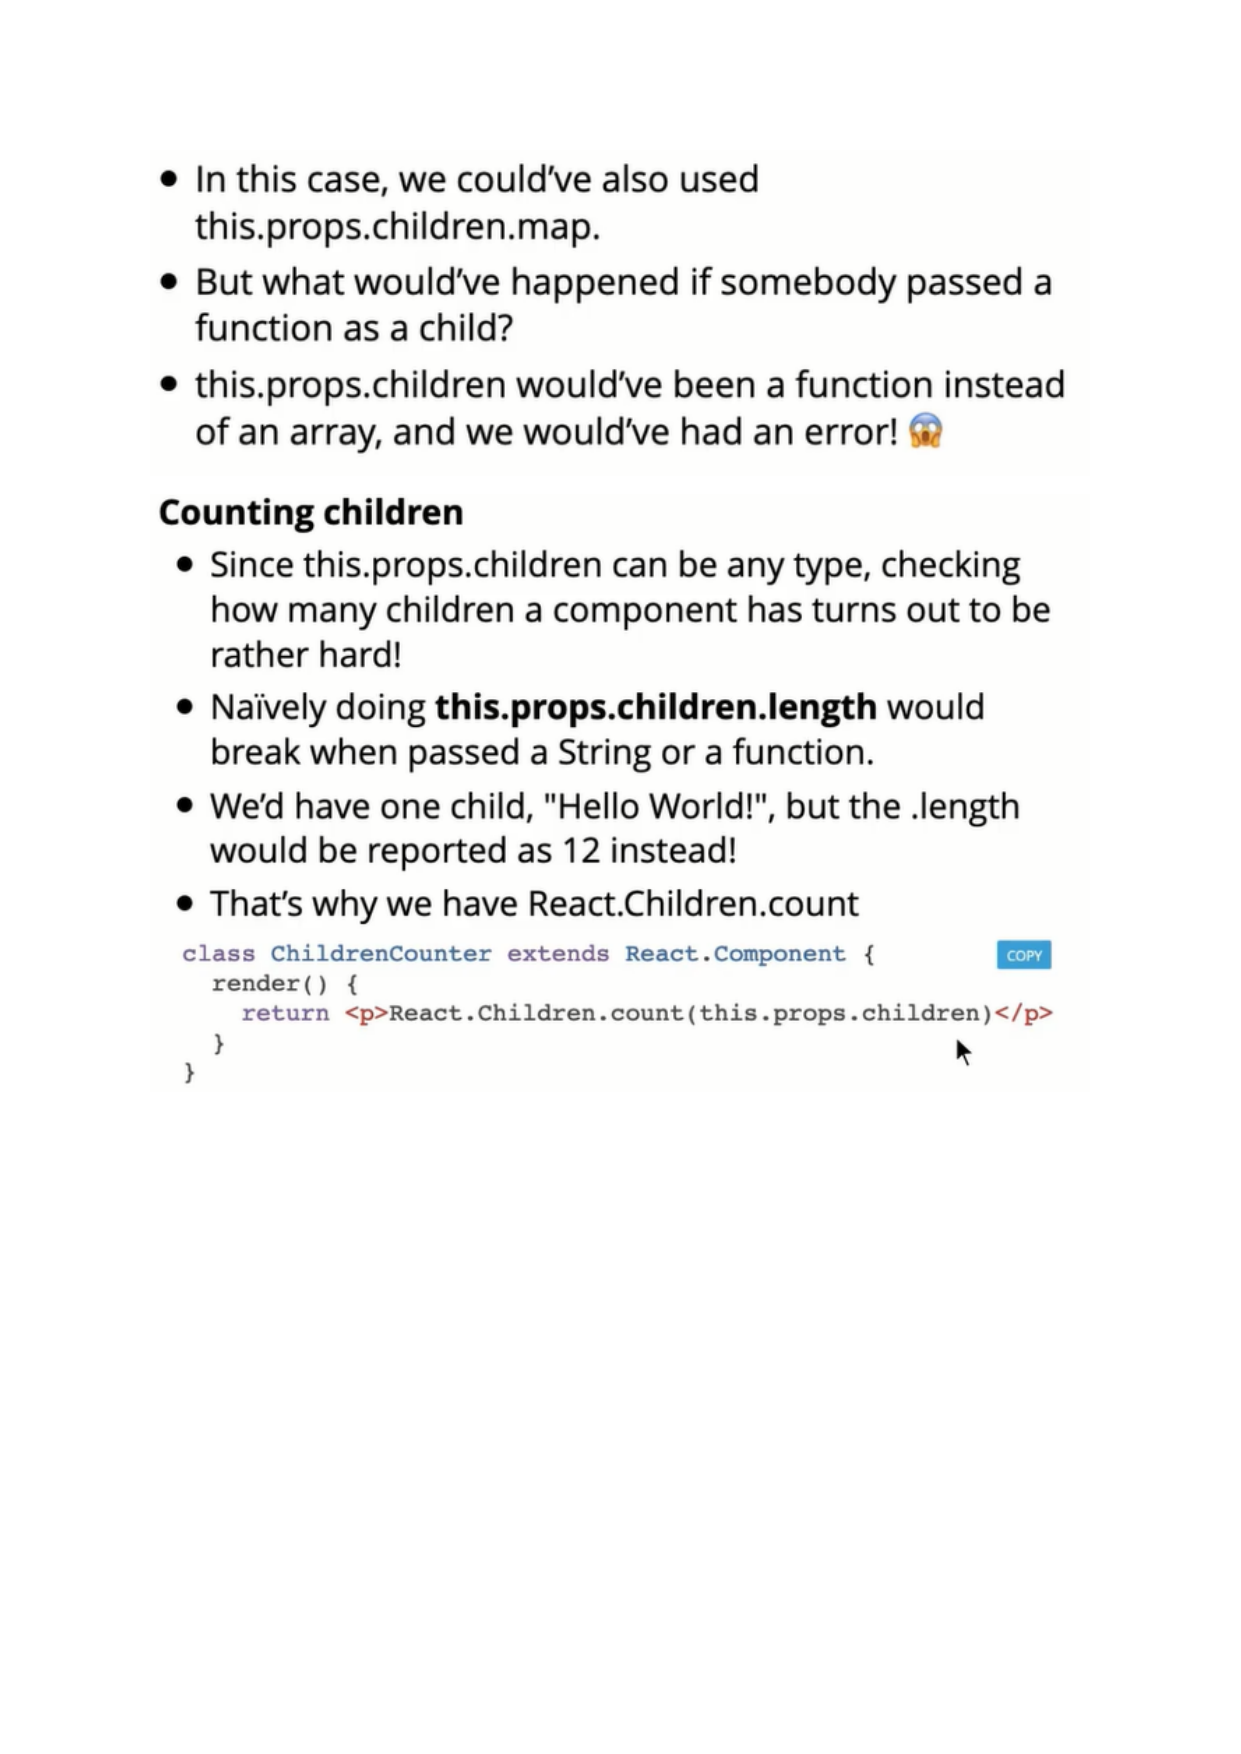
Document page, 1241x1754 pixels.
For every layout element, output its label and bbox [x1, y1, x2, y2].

picture [150, 494, 1091, 1092]
picture [150, 150, 1091, 476]
